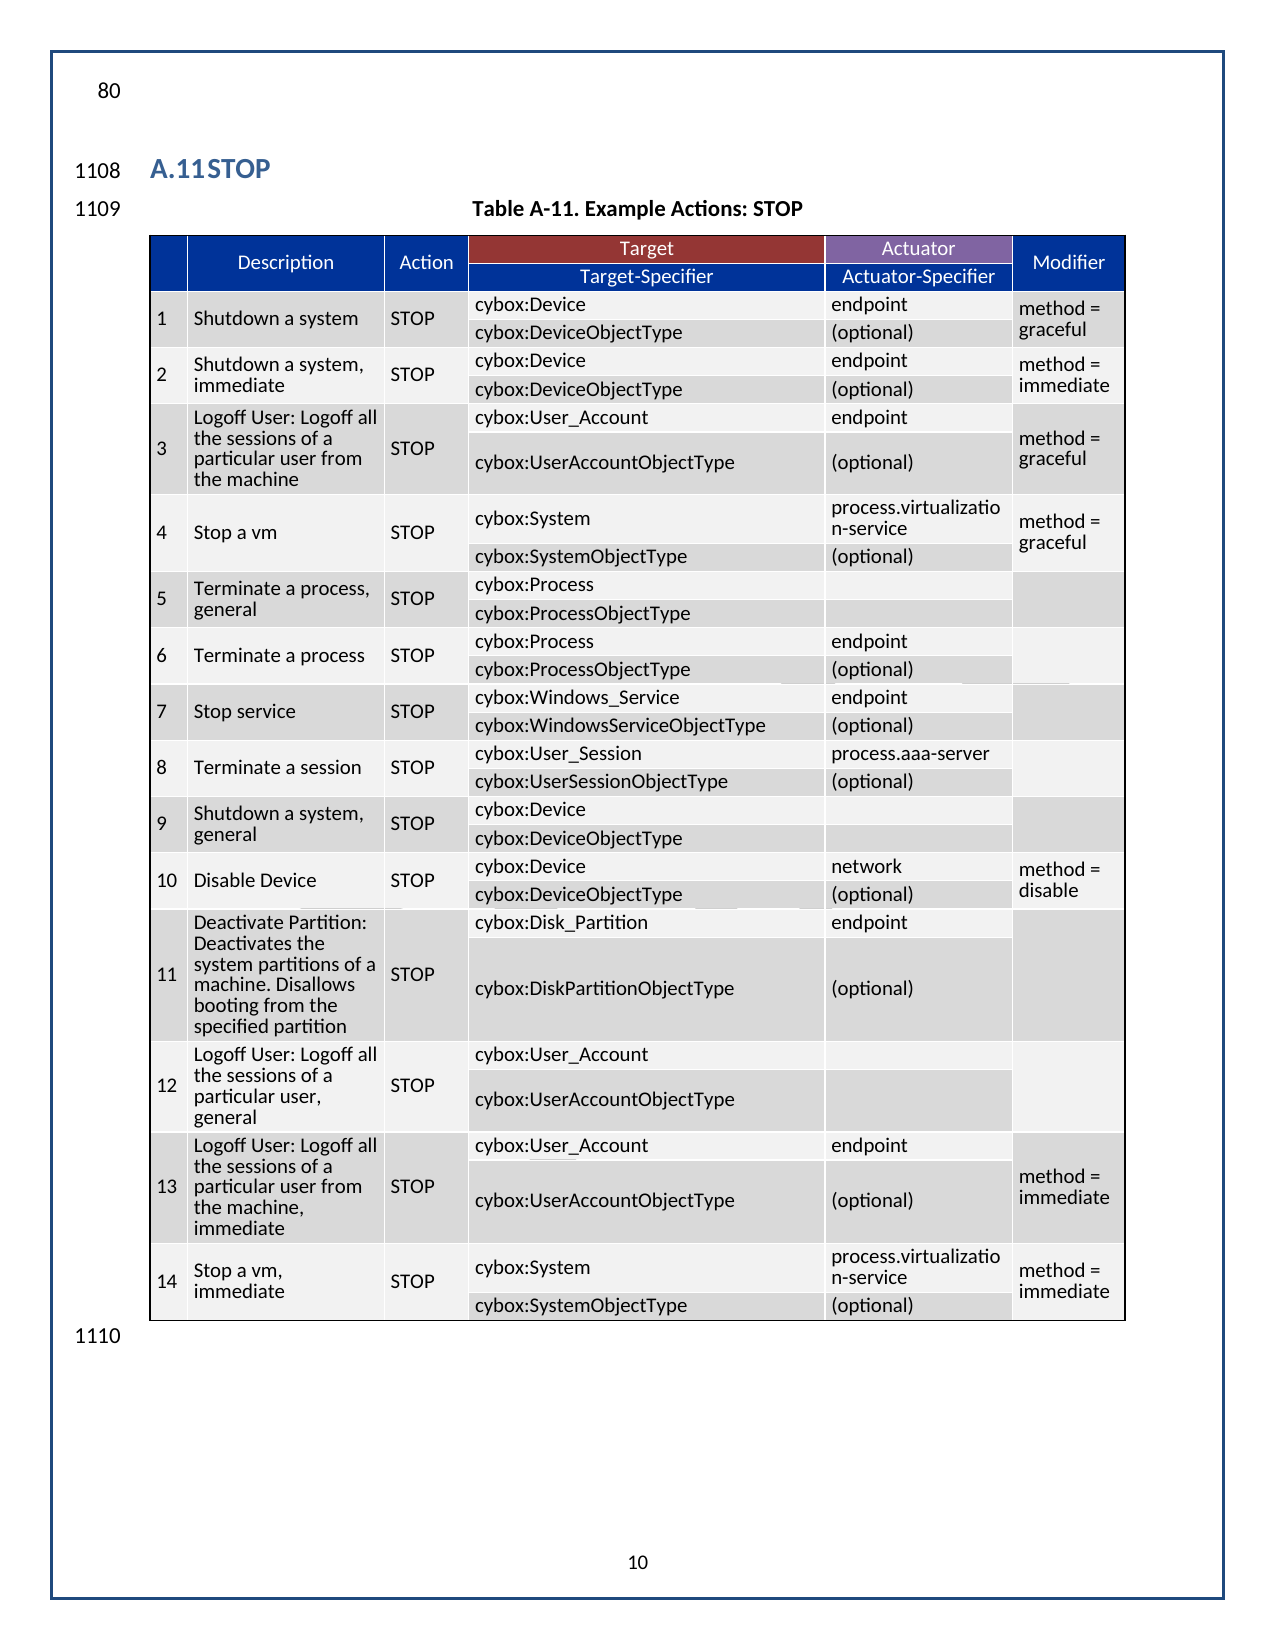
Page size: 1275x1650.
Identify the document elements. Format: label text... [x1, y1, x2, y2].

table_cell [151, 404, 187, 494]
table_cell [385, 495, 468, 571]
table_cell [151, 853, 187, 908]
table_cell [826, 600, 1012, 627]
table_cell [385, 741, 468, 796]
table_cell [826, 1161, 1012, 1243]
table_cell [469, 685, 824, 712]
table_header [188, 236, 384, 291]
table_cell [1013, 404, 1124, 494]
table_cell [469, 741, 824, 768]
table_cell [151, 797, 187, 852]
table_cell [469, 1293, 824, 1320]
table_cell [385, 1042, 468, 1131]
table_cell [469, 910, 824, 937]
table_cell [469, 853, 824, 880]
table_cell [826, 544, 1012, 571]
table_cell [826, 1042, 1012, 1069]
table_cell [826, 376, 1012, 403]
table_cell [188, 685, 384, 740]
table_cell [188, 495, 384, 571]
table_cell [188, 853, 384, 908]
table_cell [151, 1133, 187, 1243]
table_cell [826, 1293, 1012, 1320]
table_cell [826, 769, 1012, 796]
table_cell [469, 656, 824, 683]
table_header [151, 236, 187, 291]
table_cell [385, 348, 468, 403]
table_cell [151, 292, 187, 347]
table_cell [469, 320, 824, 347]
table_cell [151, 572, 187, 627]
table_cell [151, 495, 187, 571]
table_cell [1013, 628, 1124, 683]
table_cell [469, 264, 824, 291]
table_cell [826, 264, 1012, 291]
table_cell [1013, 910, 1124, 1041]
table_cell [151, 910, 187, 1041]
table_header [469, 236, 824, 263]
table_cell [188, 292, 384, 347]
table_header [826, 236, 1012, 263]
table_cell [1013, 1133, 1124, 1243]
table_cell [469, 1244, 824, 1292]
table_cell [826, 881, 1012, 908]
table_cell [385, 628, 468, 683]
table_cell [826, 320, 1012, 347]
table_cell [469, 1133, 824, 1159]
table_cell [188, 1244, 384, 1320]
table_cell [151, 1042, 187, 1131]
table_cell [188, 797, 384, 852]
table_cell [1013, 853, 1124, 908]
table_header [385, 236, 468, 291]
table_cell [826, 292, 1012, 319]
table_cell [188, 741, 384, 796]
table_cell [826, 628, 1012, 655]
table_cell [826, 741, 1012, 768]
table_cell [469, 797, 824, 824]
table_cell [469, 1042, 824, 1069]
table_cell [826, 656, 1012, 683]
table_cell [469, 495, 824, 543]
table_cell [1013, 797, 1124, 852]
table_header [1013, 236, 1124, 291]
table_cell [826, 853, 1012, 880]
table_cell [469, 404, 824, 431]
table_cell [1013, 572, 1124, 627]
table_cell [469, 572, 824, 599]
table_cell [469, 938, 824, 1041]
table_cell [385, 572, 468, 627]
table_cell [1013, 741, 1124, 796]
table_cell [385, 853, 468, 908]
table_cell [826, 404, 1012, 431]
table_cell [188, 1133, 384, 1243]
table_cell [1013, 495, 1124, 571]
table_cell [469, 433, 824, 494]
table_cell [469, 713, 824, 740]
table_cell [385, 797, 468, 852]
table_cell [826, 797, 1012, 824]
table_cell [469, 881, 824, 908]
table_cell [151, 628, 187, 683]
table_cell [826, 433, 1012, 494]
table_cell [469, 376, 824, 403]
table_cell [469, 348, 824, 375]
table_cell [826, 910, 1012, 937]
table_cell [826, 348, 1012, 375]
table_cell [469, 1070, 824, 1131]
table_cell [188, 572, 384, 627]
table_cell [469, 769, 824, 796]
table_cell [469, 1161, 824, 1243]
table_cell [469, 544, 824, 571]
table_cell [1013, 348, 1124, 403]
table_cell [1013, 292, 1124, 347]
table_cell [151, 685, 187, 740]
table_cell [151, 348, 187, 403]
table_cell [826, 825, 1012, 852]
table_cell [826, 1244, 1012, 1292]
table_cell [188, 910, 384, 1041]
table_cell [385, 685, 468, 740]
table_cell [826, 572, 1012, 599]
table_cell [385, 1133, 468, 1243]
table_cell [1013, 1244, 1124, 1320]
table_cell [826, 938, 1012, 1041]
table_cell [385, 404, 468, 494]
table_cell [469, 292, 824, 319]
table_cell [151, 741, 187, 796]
subtitle STOP [150, 150, 1125, 186]
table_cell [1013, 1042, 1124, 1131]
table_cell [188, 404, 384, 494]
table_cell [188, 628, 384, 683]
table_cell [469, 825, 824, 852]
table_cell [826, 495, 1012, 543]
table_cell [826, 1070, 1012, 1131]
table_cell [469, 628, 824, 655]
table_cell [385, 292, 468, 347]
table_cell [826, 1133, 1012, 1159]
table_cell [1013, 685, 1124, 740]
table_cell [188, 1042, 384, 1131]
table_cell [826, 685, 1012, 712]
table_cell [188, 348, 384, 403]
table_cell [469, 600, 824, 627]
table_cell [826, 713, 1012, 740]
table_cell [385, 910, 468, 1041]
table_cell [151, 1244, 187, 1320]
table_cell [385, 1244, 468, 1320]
